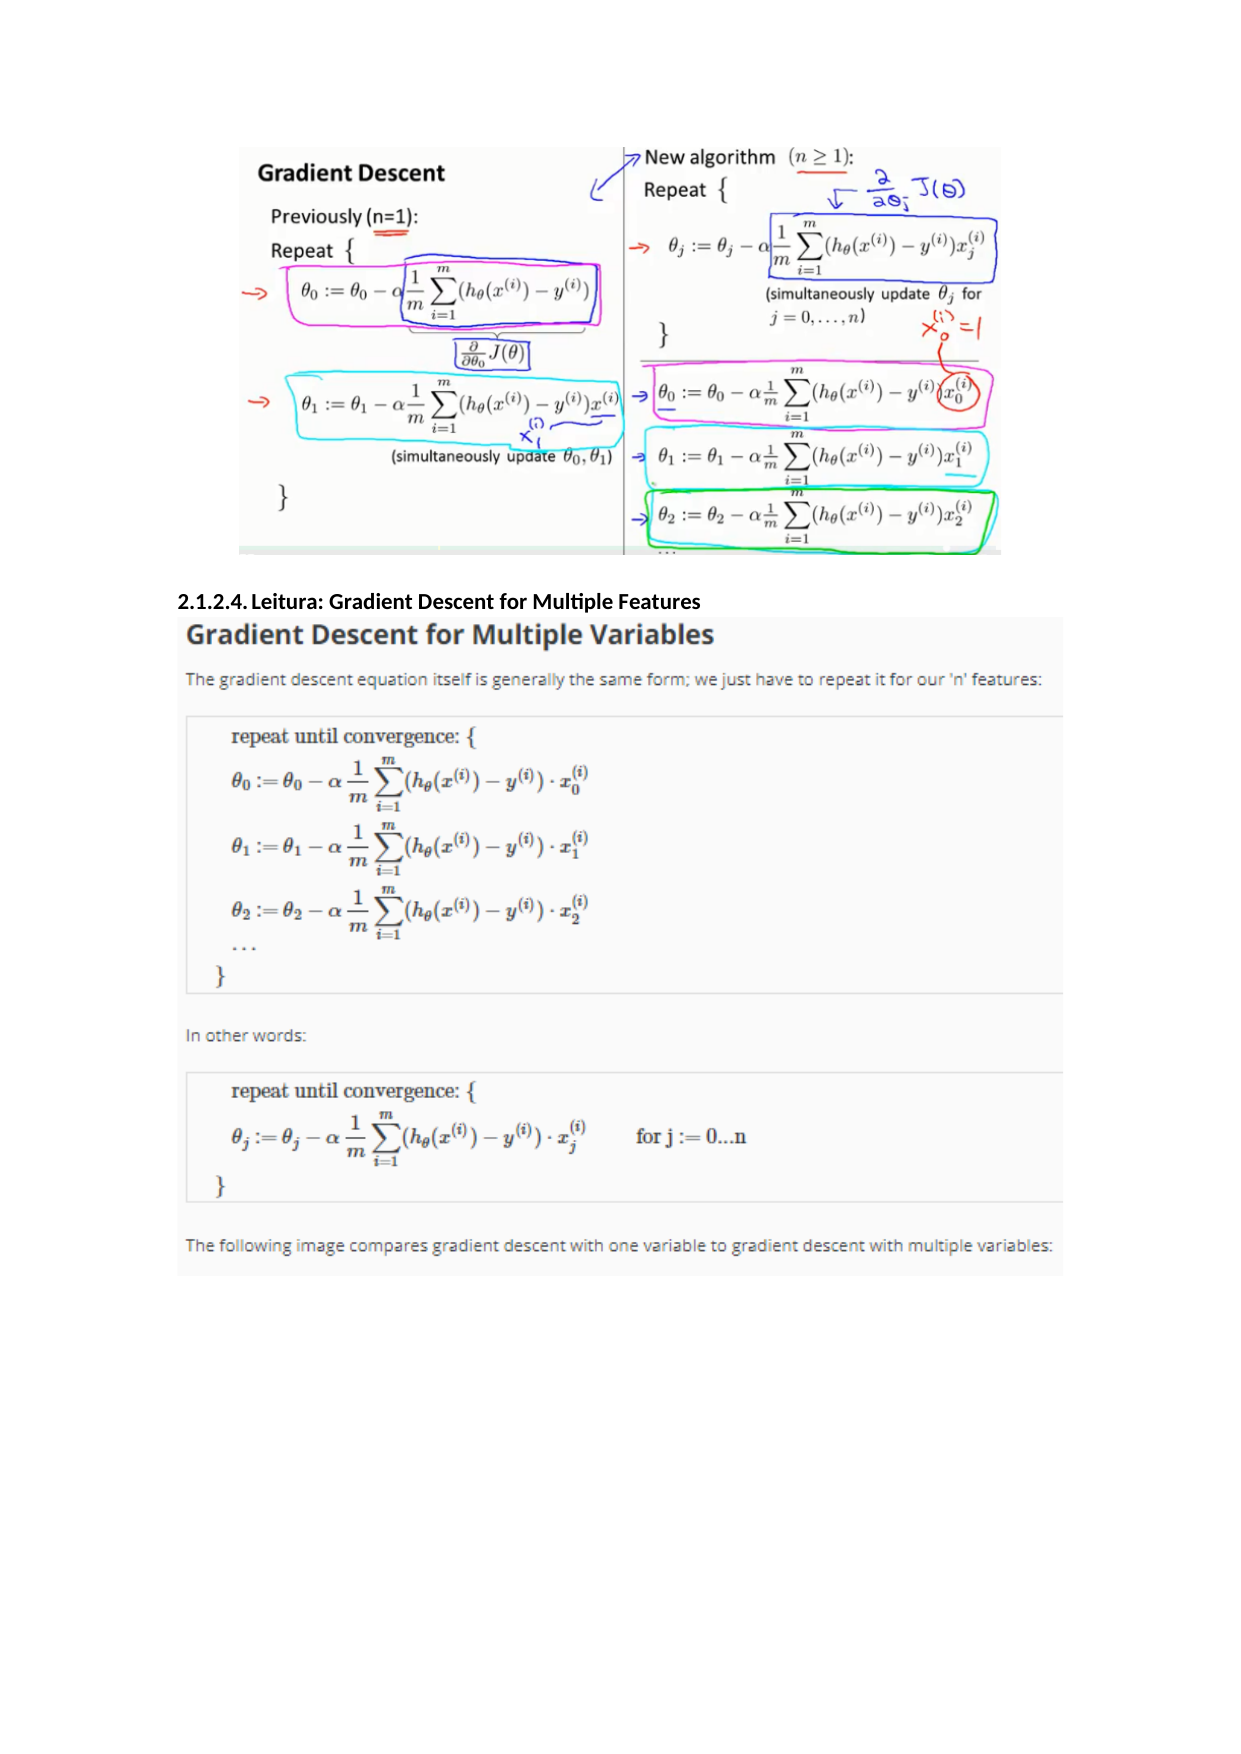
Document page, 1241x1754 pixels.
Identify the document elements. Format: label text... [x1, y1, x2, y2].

list Leitura: Gradient Descent for Multiple Features [177, 587, 1063, 615]
picture [239, 147, 1002, 555]
picture [177, 617, 1064, 1276]
